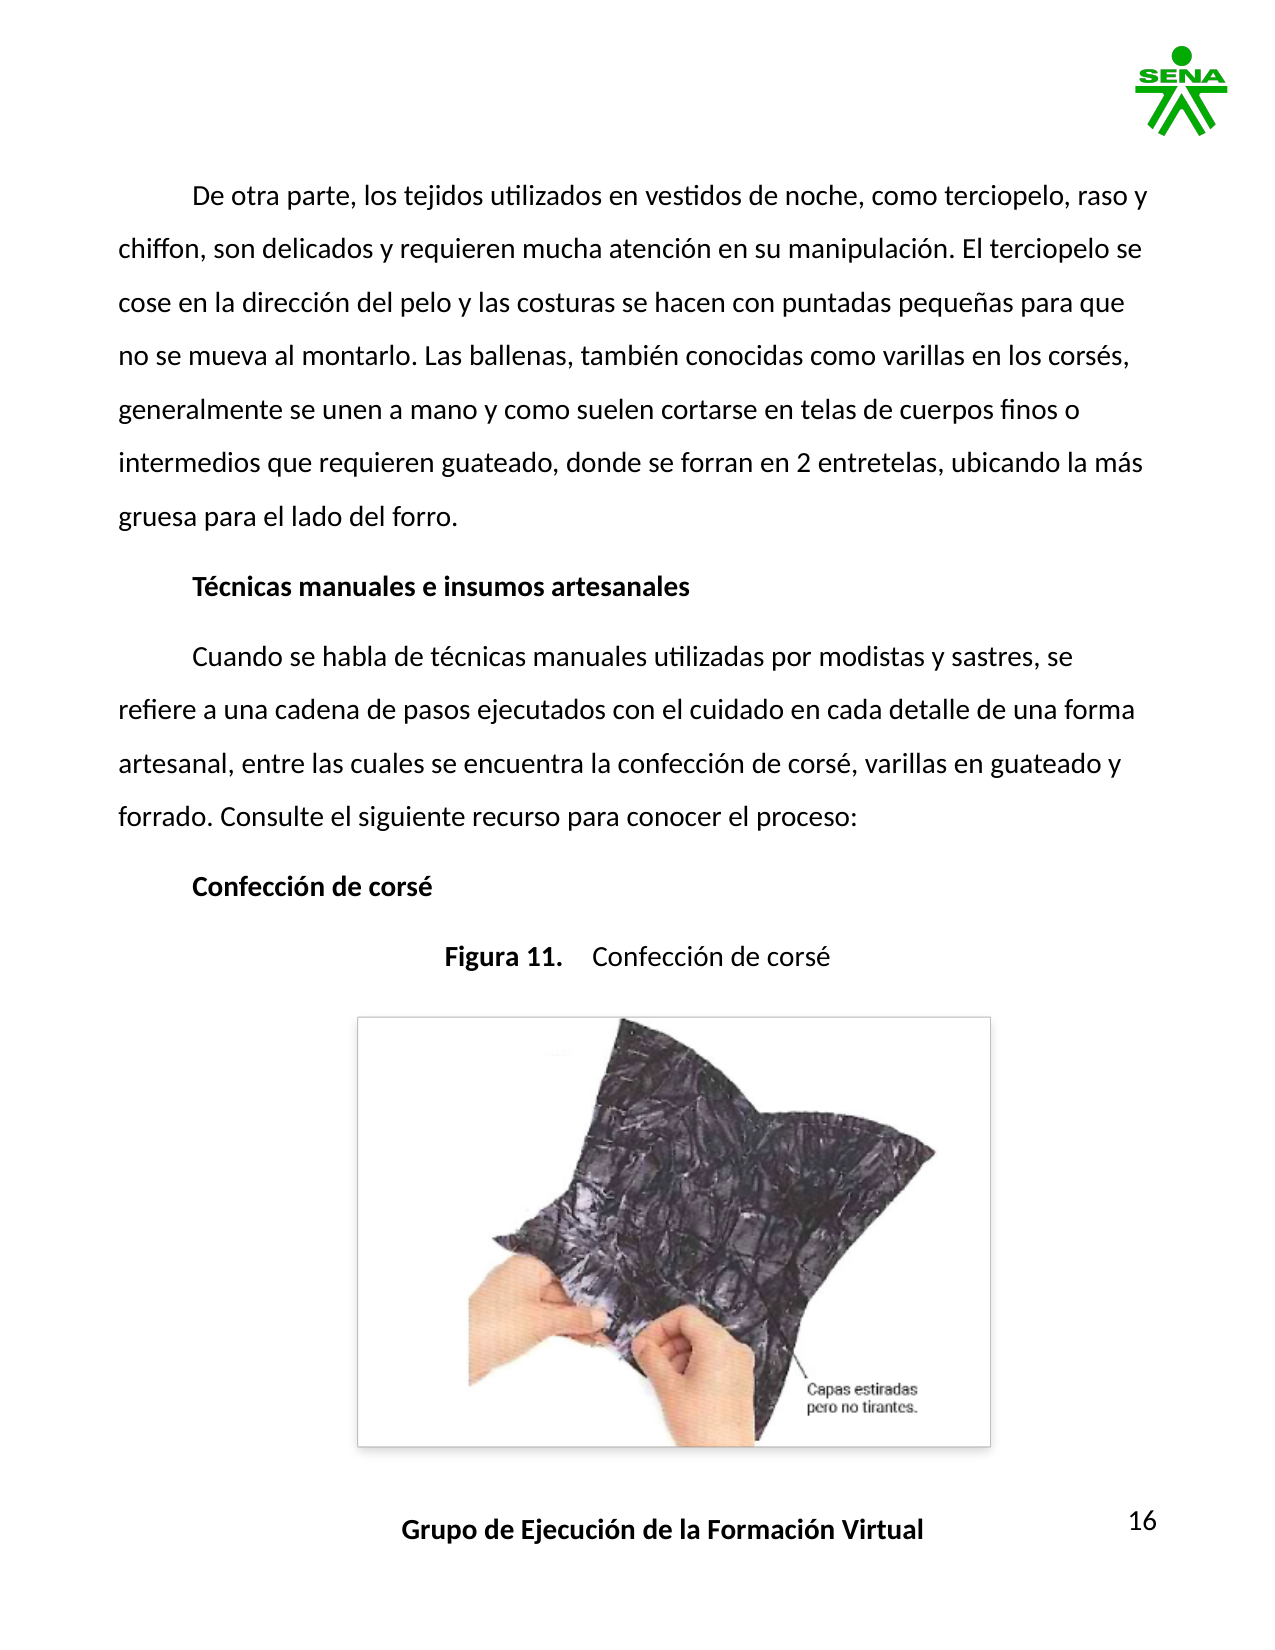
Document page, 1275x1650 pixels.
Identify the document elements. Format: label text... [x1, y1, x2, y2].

text De otra parte, los tejidos utilizados en vestidos de noche, como terciopelo, raso y chiffon, son delicados y requieren mucha atención en su manipulación. El terciopelo se cose en la dirección del pelo y las costuras se hacen con puntadas pequeñas para que no se mueva al montarlo. Las ballenas, también conocidas como varillas en los corsés, generalmente se unen a mano y como suelen cortarse en telas de cuerpos finos o intermedios que requieren guateado, donde se forran en 2 entretelas, ubicando la más gruesa para el lado del forro. [118, 177, 1157, 533]
text Técnicas manuales e insumos artesanales [118, 568, 1157, 603]
text Confección de corsé [118, 868, 1157, 904]
picture [1135, 46, 1228, 136]
text Confección de corsé [118, 938, 1157, 974]
text Cuando se habla de técnicas manuales utilizadas por modistas y sastres, se refiere a una cadena de pasos ejecutados con el cuidado en cada detalle de una forma artesanal, entre las cuales se encuentra la confección de corsé, varillas en guateado y forrado. Consulte el siguiente recurso para conocer el proceso: [118, 638, 1157, 834]
picture [344, 1008, 1005, 1466]
